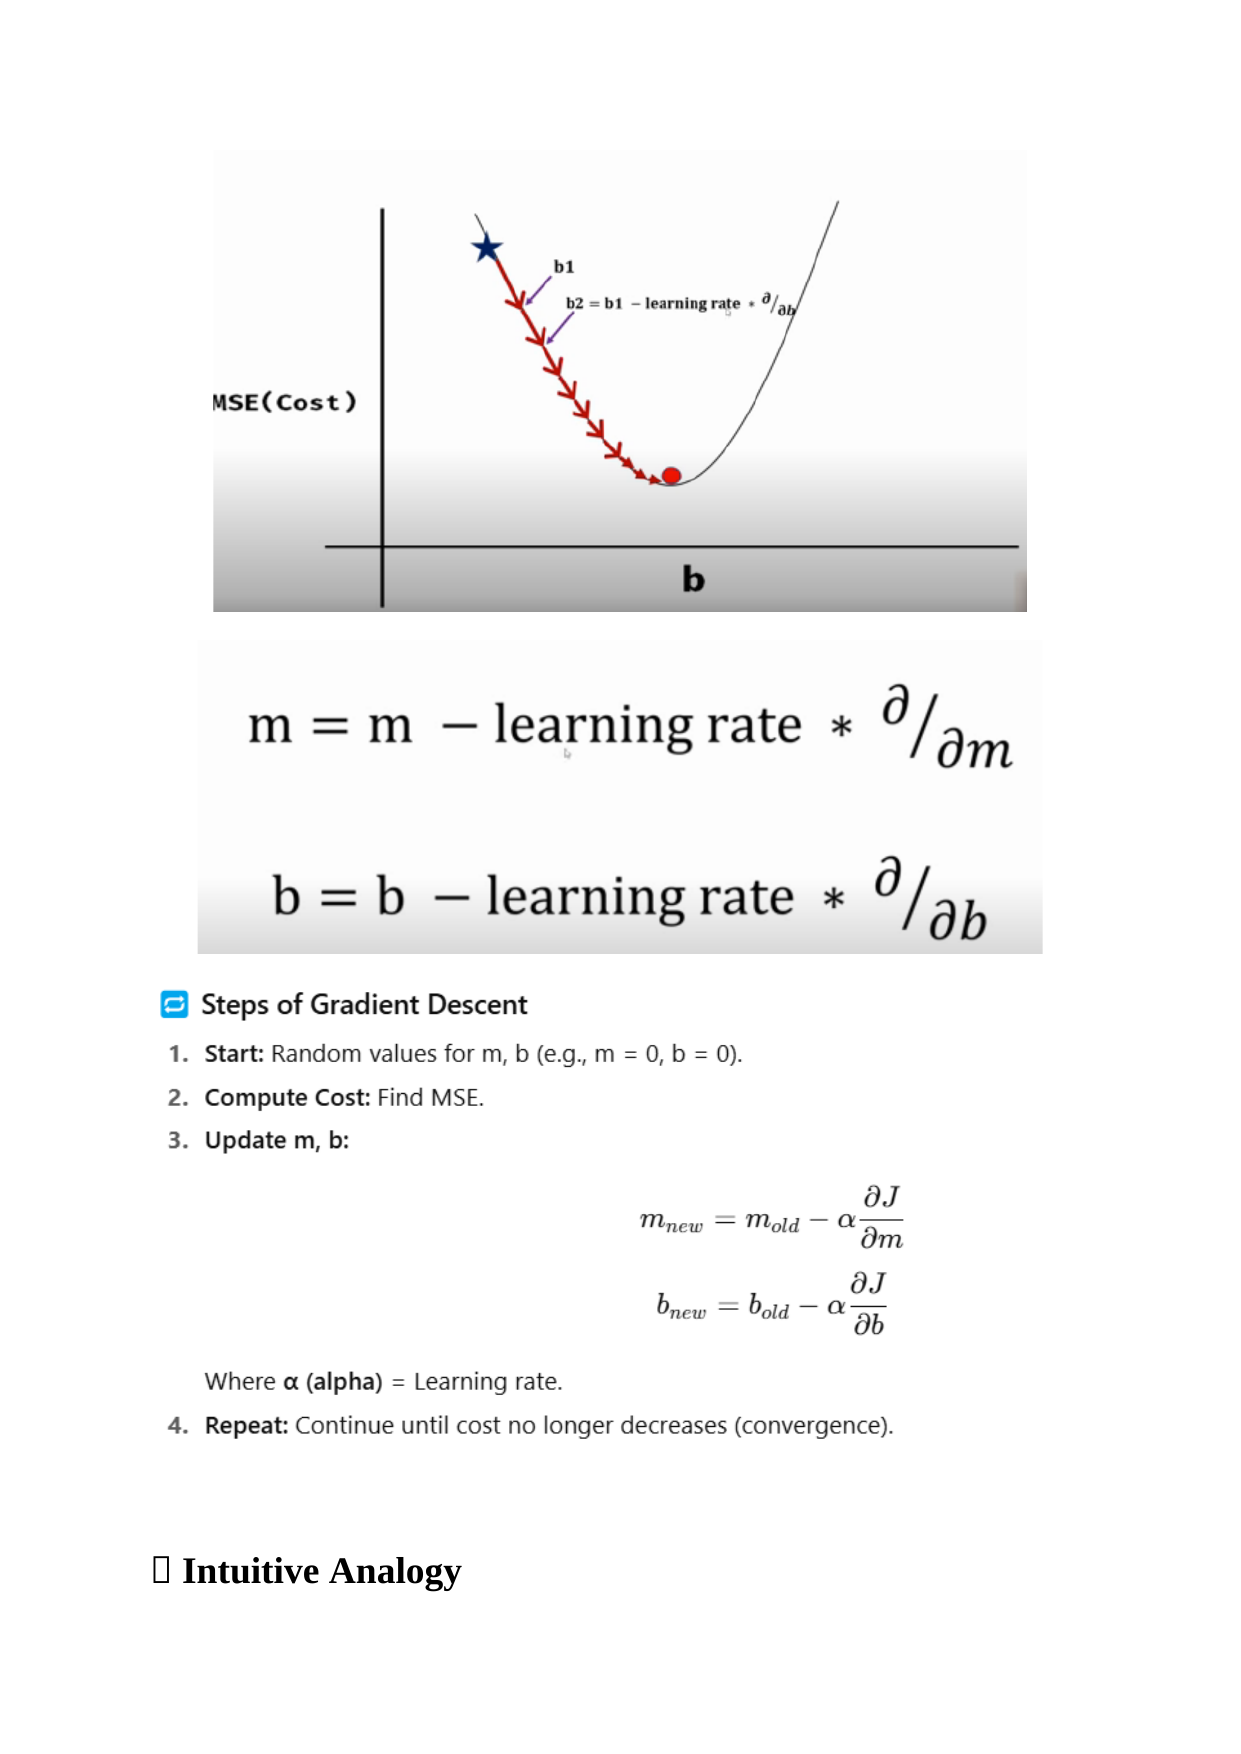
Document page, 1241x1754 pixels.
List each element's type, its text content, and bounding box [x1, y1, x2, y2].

picture [150, 982, 1040, 1466]
text 🔹 Intuitive Analogy [150, 1543, 1090, 1594]
picture [213, 150, 1027, 612]
picture [197, 640, 1043, 954]
